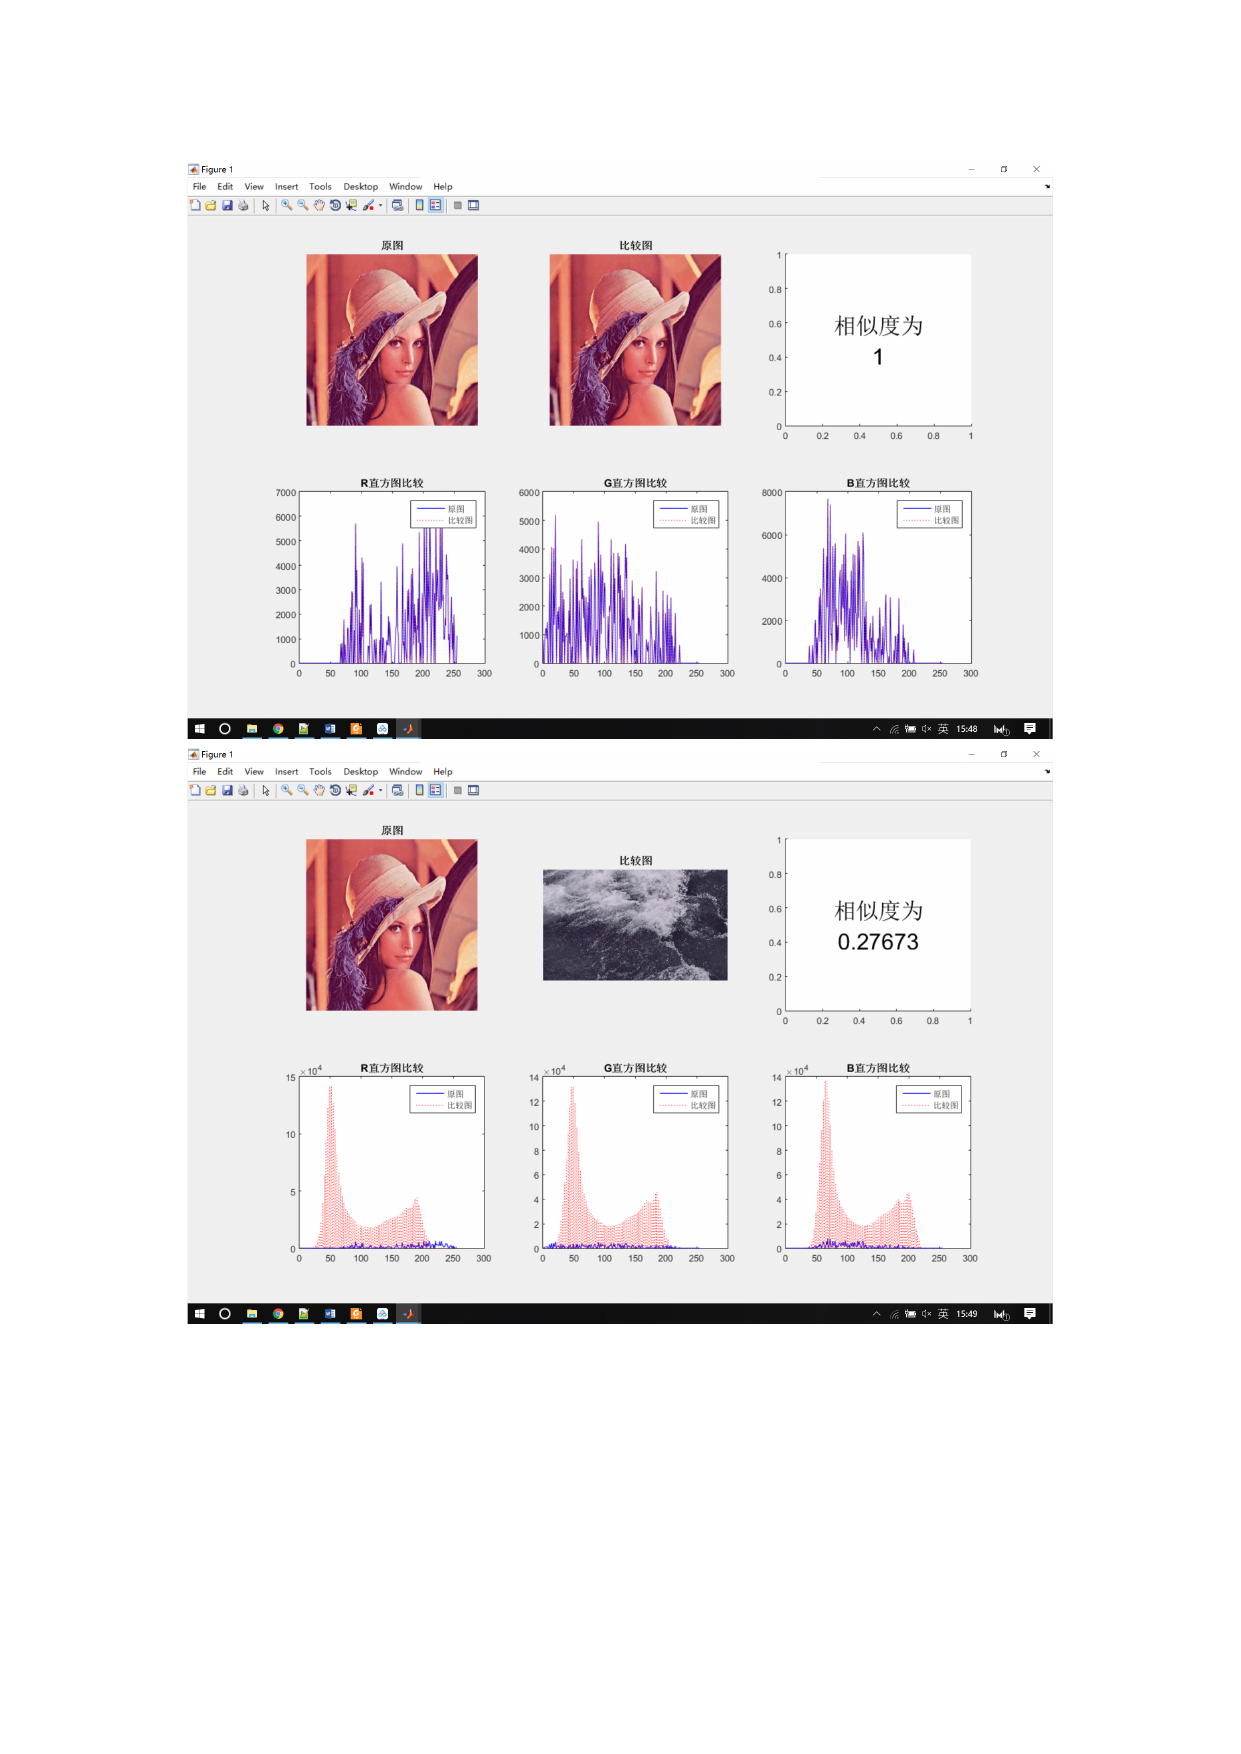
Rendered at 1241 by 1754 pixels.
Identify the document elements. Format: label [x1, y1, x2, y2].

picture [187, 747, 1053, 1324]
picture [187, 162, 1053, 739]
